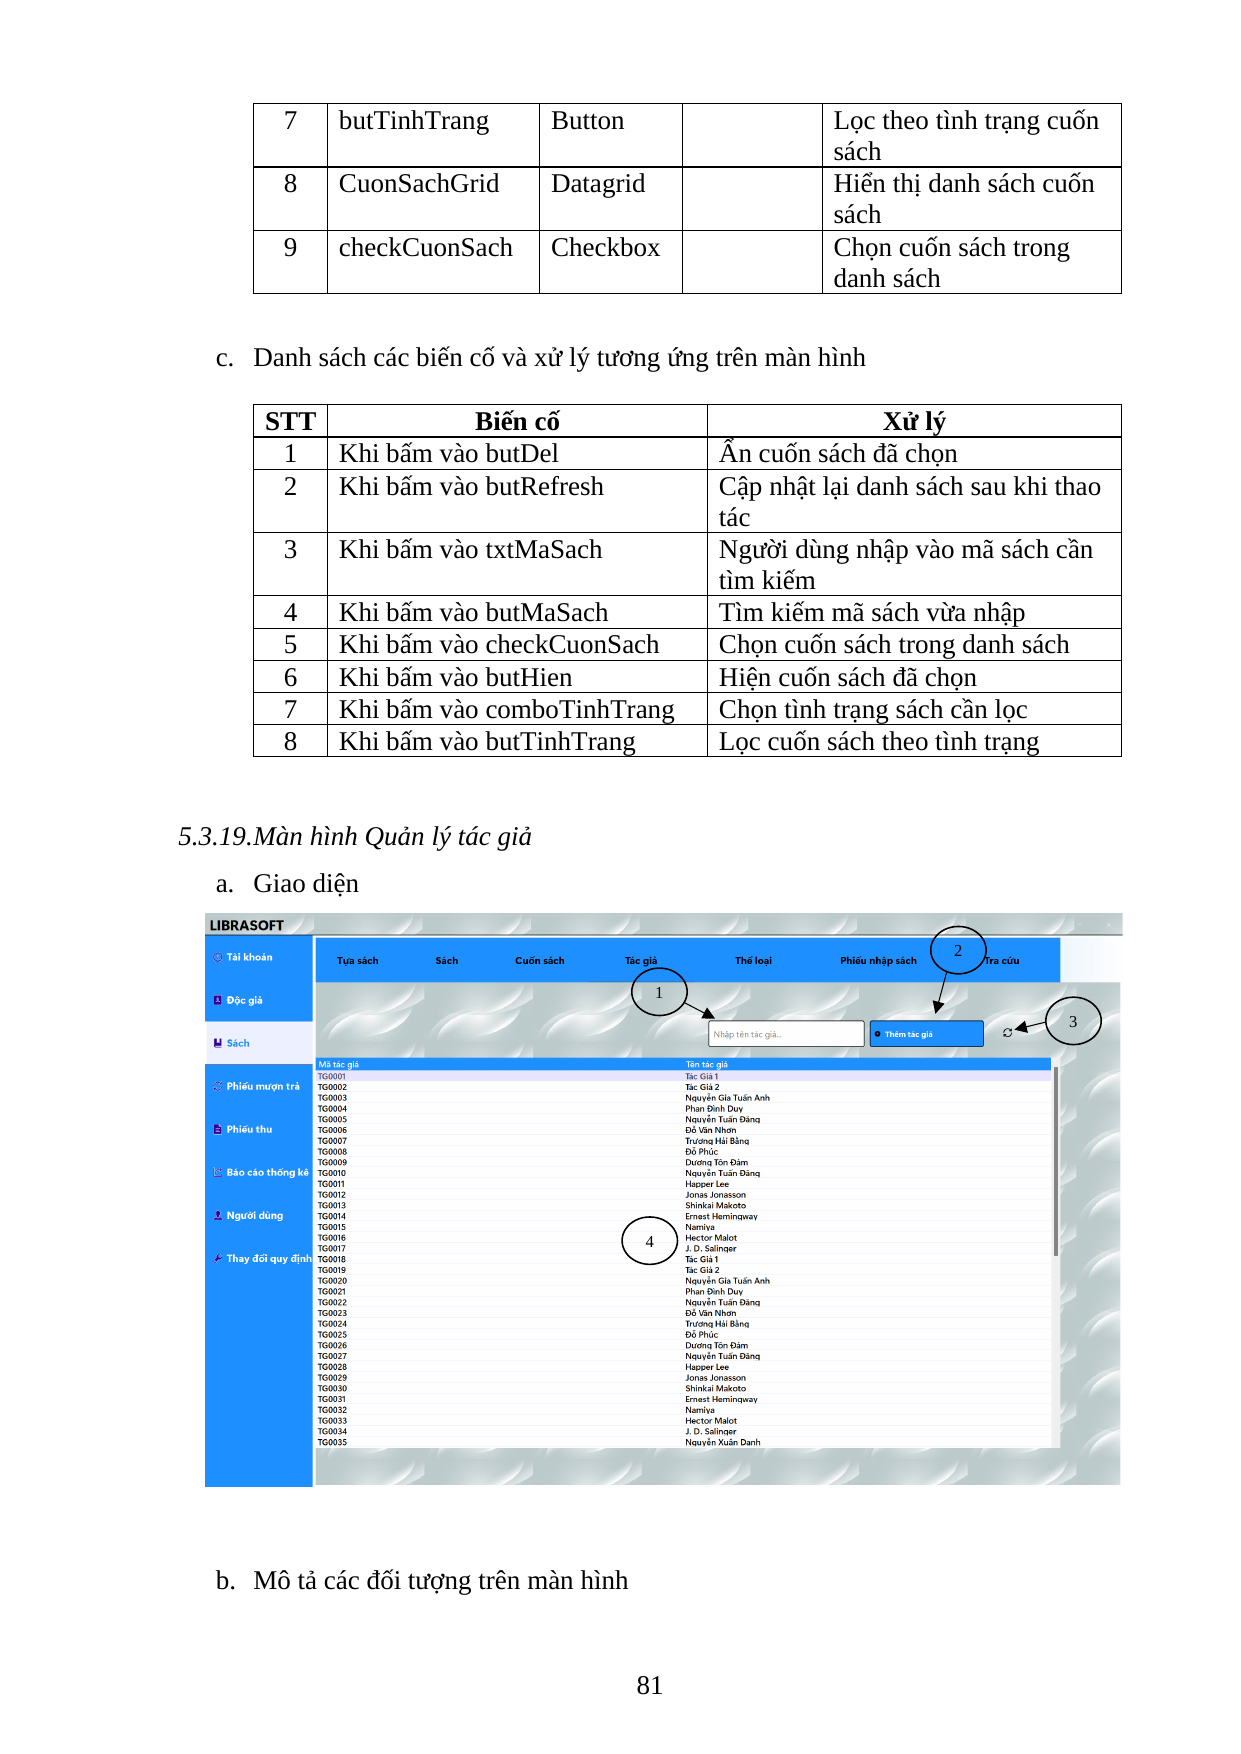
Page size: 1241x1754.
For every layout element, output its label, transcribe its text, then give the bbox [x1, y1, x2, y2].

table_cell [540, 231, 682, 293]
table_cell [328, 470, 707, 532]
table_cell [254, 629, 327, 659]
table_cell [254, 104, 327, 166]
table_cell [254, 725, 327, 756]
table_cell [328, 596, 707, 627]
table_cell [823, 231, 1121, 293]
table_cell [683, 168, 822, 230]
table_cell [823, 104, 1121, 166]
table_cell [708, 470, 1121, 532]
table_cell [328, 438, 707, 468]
list Màn hình Quản lý tác giả [178, 821, 1122, 852]
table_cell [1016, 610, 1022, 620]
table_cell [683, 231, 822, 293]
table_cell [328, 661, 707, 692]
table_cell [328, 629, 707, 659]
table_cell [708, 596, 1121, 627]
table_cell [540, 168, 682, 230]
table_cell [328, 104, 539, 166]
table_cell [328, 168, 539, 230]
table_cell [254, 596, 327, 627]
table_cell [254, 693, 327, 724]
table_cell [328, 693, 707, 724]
list Danh sách các biến cố và xử lý tương ứng trên màn hình [216, 341, 1122, 372]
list Mô tả các đối tượng trên màn hình [216, 1564, 1122, 1595]
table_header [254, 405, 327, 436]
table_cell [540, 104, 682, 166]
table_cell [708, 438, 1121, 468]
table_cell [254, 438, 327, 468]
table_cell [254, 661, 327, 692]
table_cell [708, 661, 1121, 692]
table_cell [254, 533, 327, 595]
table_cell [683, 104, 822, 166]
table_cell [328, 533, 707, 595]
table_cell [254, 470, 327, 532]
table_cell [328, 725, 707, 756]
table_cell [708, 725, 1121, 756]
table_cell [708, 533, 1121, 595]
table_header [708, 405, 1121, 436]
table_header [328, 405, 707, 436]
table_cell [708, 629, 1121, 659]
list Giao diện [216, 867, 1122, 898]
picture [205, 913, 1123, 1487]
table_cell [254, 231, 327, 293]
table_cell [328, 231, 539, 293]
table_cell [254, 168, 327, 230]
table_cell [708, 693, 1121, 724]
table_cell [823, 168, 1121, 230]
